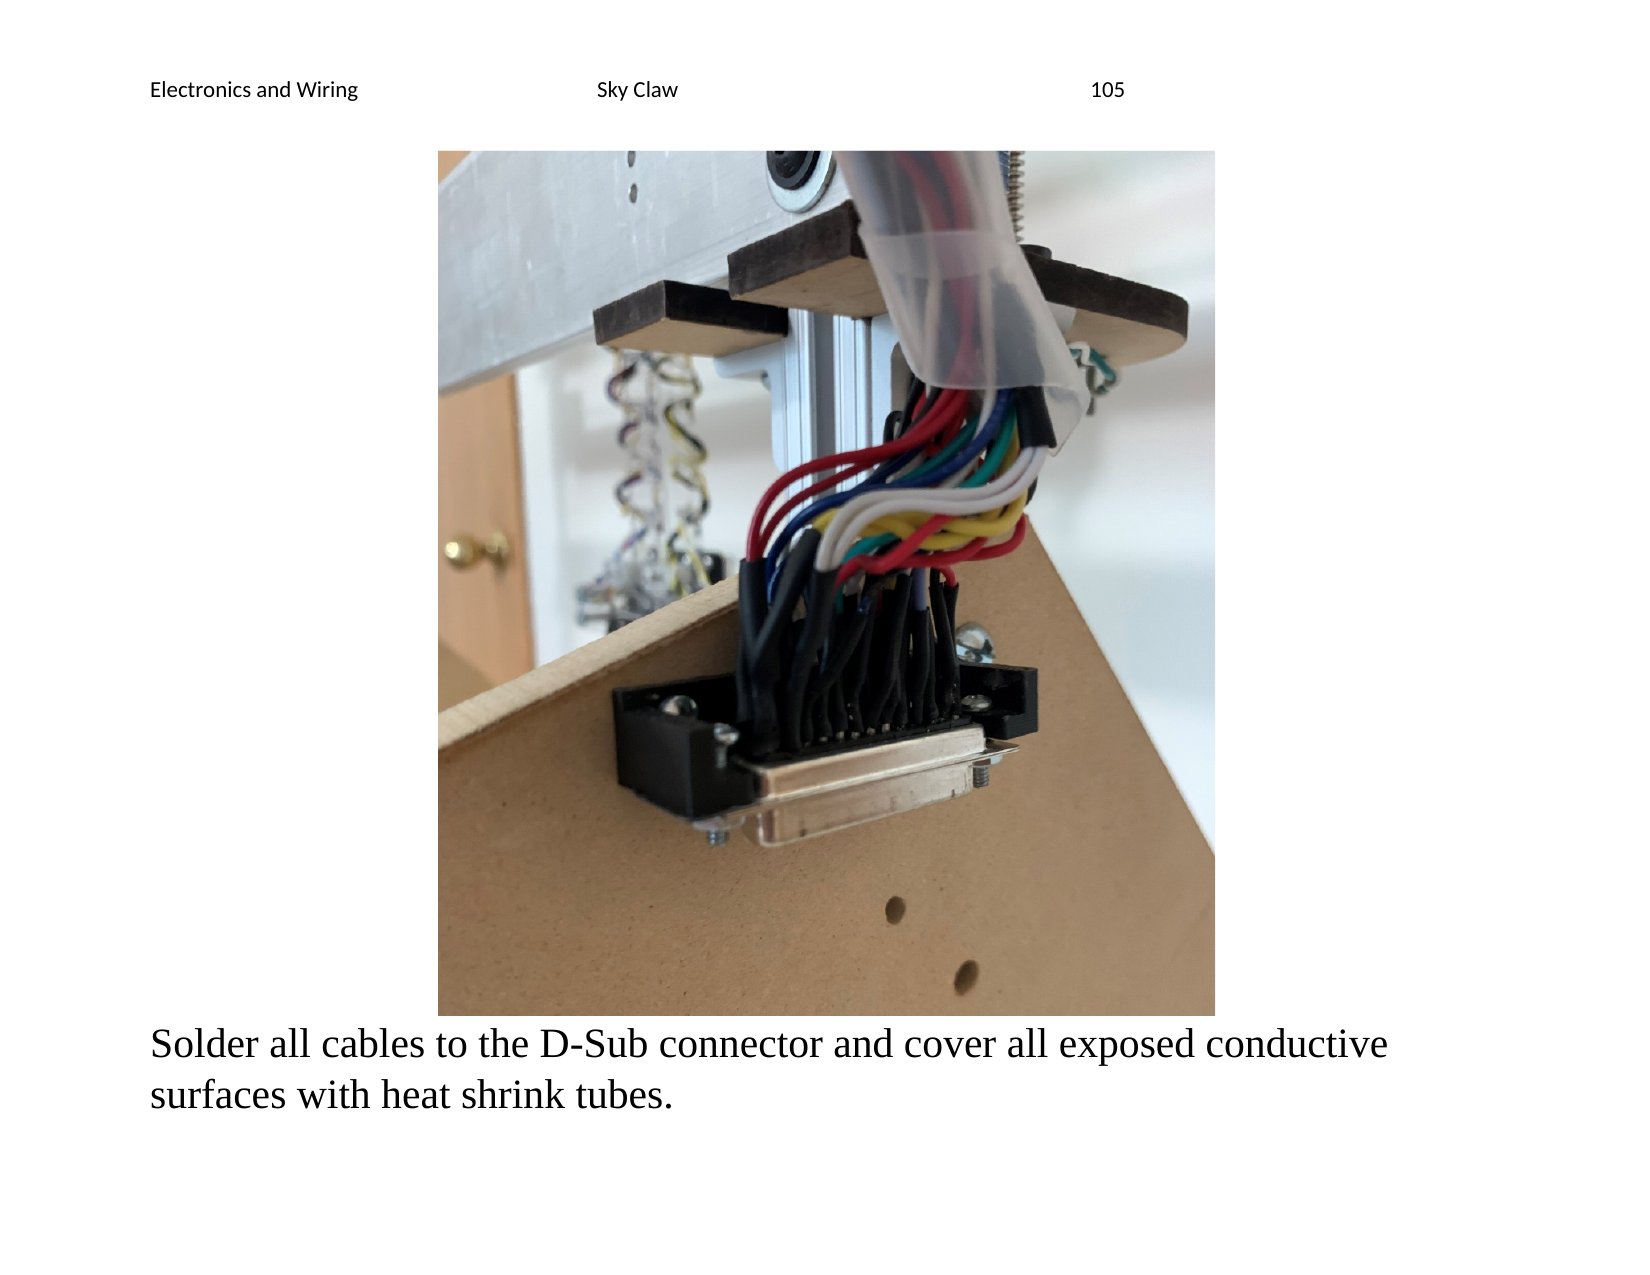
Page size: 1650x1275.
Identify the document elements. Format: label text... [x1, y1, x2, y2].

picture [438, 152, 1216, 1016]
text Solder all cables to the D-Sub connector and cover all exposed conductive surfaces with heat shrink tubes. [150, 1018, 1500, 1118]
